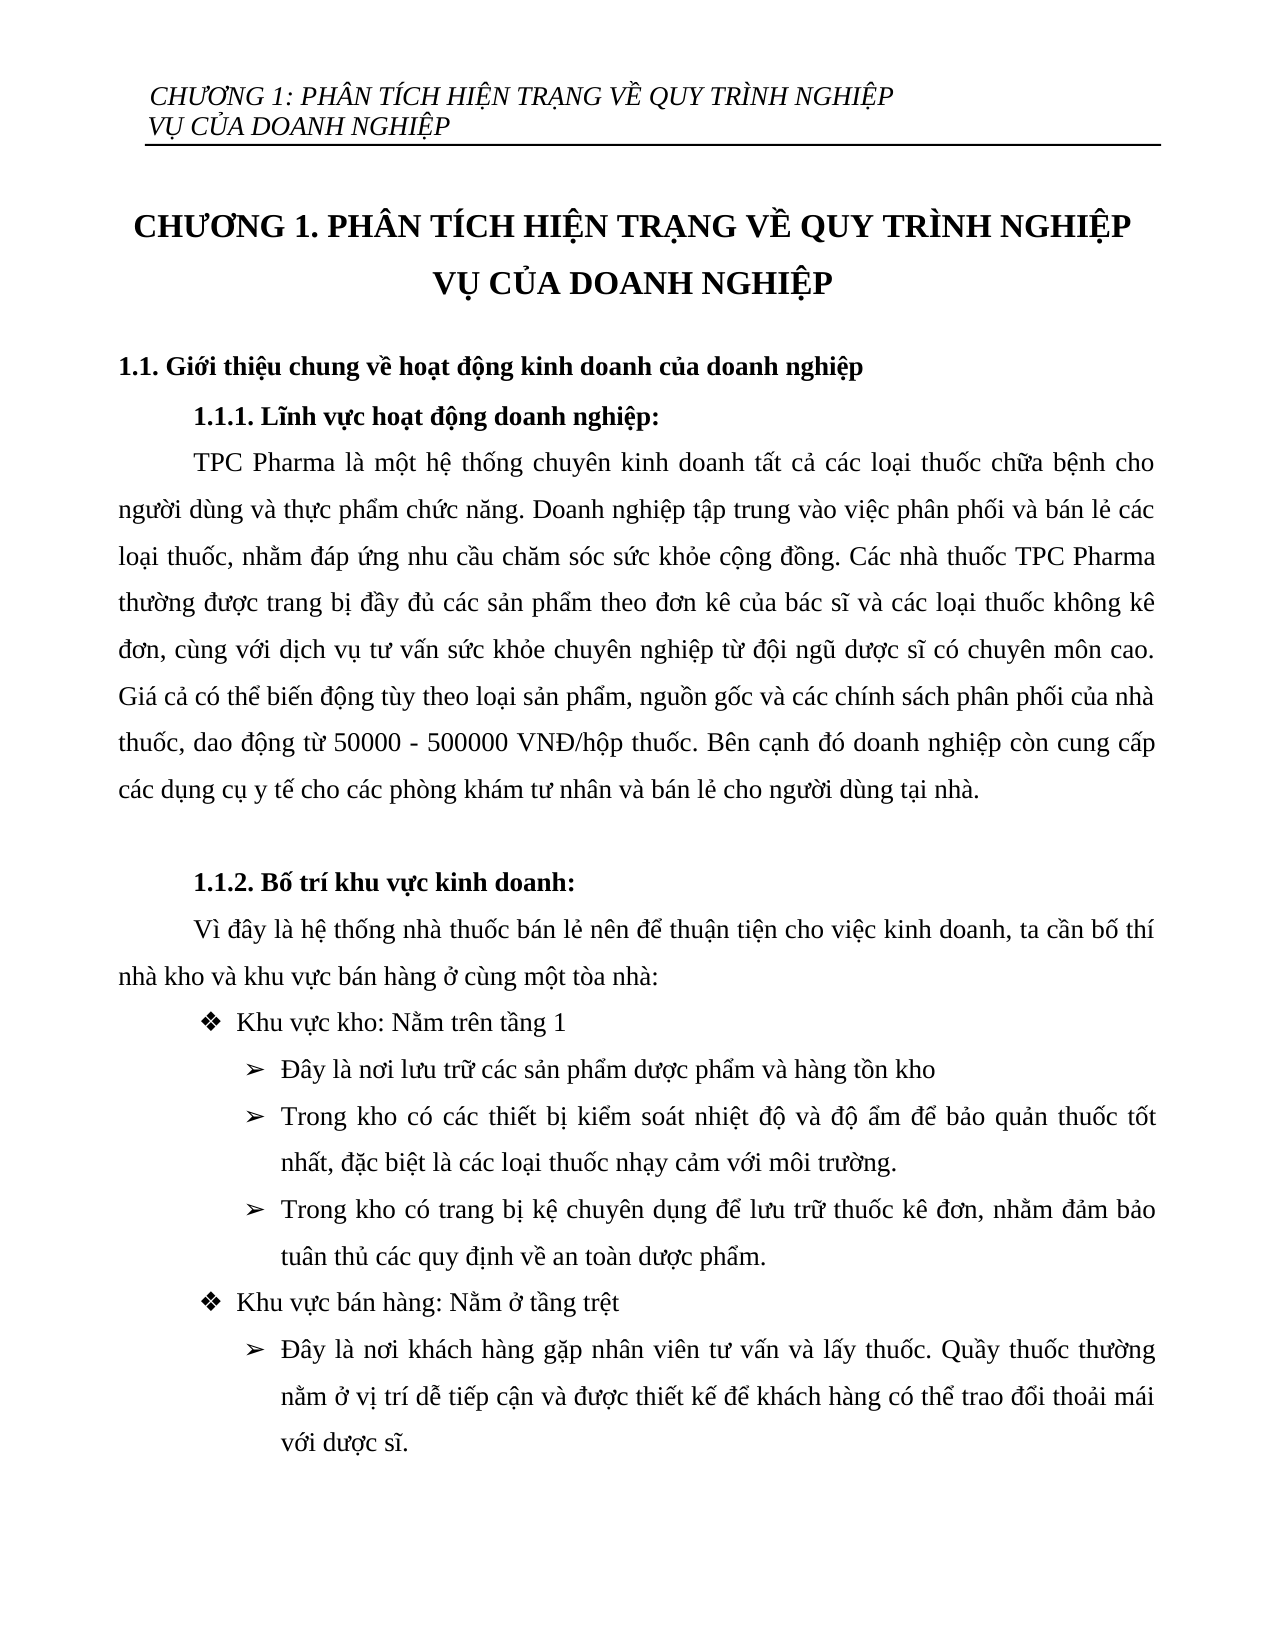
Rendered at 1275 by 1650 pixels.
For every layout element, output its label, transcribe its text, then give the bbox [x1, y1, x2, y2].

list Đây là nơi khách hàng gặp nhân viên tư vấn và lấy thuốc. Quầy thuốc thường nằm ở vị trí dễ tiếp cận và được thiết kế để khách hàng có thể trao đổi thoải mái với dược sĩ. [243, 1333, 1157, 1458]
subtitle CHƯƠNG 1. PHÂN TÍCH HIỆN TRẠNG VỀ QUY TRÌNH NGHIỆP VỤ CỦA DOANH NGHIỆP [118, 206, 1147, 302]
subtitle 1.1.2. Bố trí khu vực kinh doanh: [118, 866, 1157, 898]
list Khu vực bán hàng: Nằm ở tầng trệt [199, 1286, 1157, 1318]
list Khu vực kho: Nằm trên tầng 1 [199, 1006, 1157, 1038]
text Vì đây là hệ thống nhà thuốc bán lẻ nên để thuận tiện cho việc kinh doanh, ta cần bố thí nhà kho và khu vực bán hàng ở cùng một tòa nhà: [118, 913, 1157, 991]
text TPC Pharma là một hệ thống chuyên kinh doanh tất cả các loại thuốc chữa bệnh cho người dùng và thực phẩm chức năng. Doanh nghiệp tập trung vào việc phân phối và bán lẻ các loại thuốc, nhằm đáp ứng nhu cầu chăm sóc sức khỏe cộng đồng. Các nhà thuốc TPC Pharma thường được trang bị đầy đủ các sản phẩm theo đơn kê của bác sĩ và các loại thuốc không kê đơn, cùng với dịch vụ tư vấn sức khỏe chuyên nghiệp từ đội ngũ dược sĩ có chuyên môn cao. Giá cả có thể biến động tùy theo loại sản phẩm, nguồn gốc và các chính sách phân phối của nhà thuốc, dao động từ 50000 - 500000 VNĐ/hộp thuốc. Bên cạnh đó doanh nghiệp còn cung cấp các dụng cụ y tế cho các phòng khám tư nhân và bán lẻ cho người dùng tại nhà. [118, 447, 1157, 804]
subtitle 1.1. Giới thiệu chung về hoạt động kinh doanh của doanh nghiệp [118, 350, 1157, 381]
list Trong kho có trang bị kệ chuyên dụng để lưu trữ thuốc kê đơn, nhằm đảm bảo tuân thủ các quy định về an toàn dược phẩm. [243, 1193, 1157, 1271]
list Trong kho có các thiết bị kiểm soát nhiệt độ và độ ẩm để bảo quản thuốc tốt nhất, đặc biệt là các loại thuốc nhạy cảm với môi trường. [243, 1100, 1157, 1178]
list Đây là nơi lưu trữ các sản phẩm dược phẩm và hàng tồn kho [243, 1053, 1157, 1084]
subtitle 1.1.1. Lĩnh vực hoạt động doanh nghiệp: [118, 400, 1157, 431]
